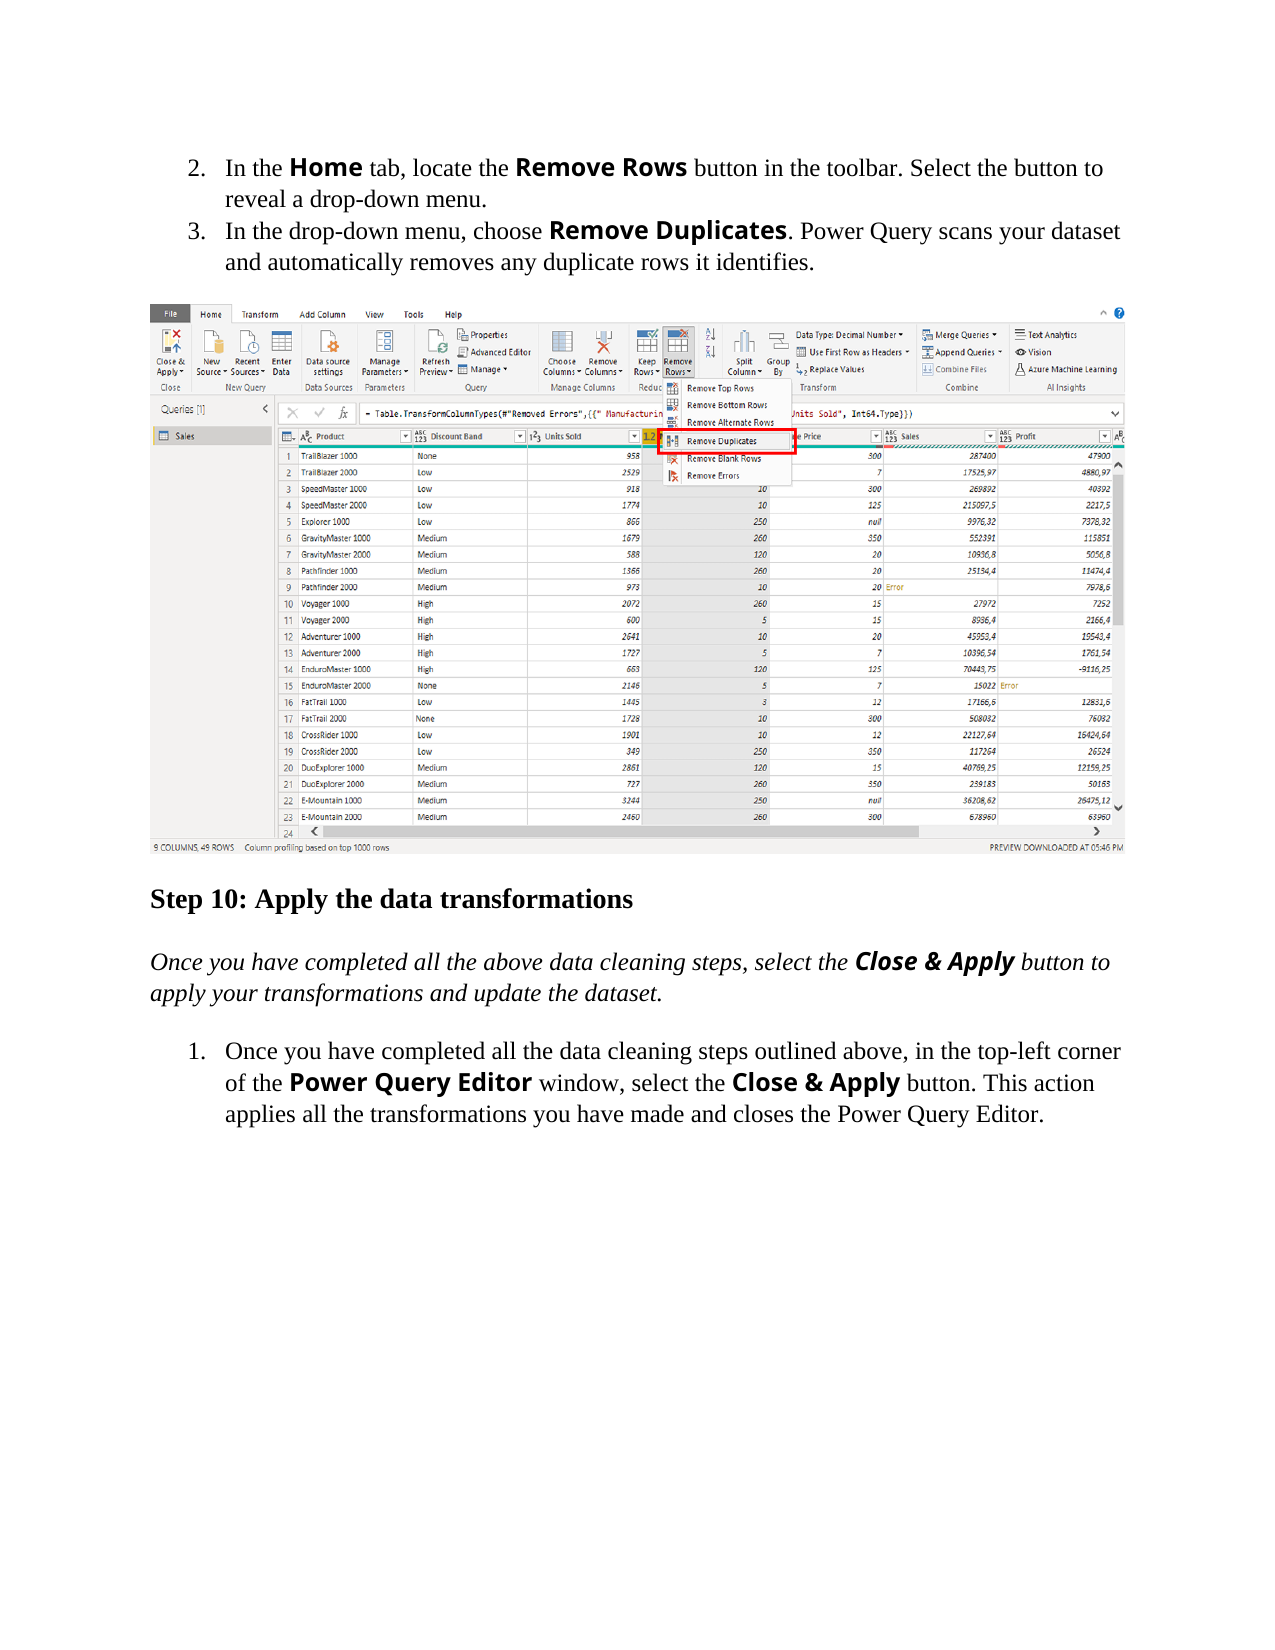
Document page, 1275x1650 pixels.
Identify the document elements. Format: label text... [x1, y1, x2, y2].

list In the Home tab, locate the Remove Rows button in the toolbar. Select the button to reveal a drop-down menu. [187, 150, 1125, 213]
text Step 10: Apply the data transformations [150, 882, 1125, 915]
list In the drop-down menu, choose Remove Duplicates. Power Query scans your dataset and automatically removes any duplicate rows it identifies. [187, 213, 1125, 276]
list Once you have completed all the data cleaning steps outlined above, in the top-left corner of the Power Query Editor window, select the Close & Apply button. This action applies all the transformations you have made and closes the Power Query Editor. [187, 1036, 1125, 1127]
picture [150, 304, 1125, 854]
text Once you have completed all the above data cleaning steps, select the Close & Apply button to apply your transformations and update the dataset. [150, 944, 1125, 1007]
